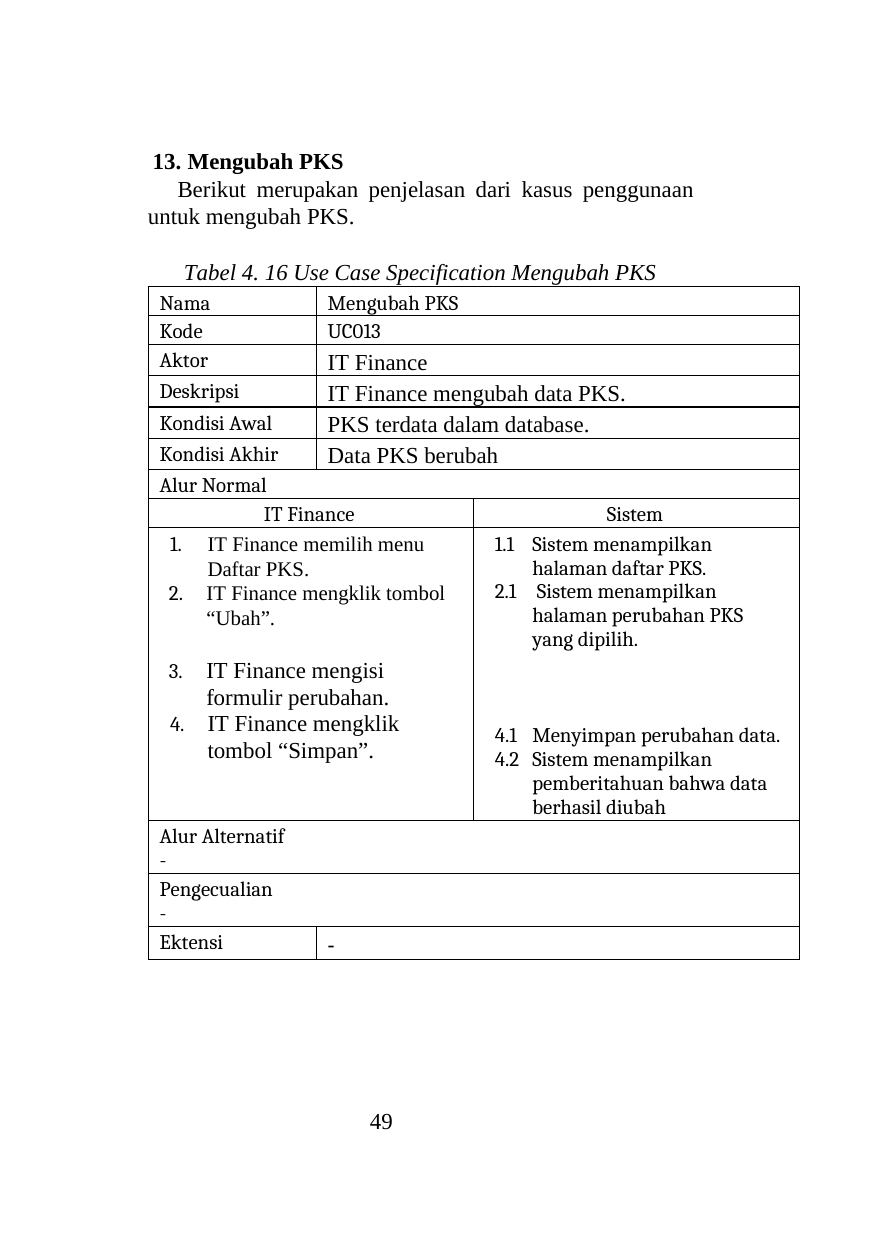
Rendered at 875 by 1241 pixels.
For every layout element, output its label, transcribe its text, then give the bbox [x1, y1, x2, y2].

text Berikut merupakan penjelasan dari kasus penggunaan untuk mengubah PKS. [148, 176, 694, 229]
table_cell Kondisi Awal [149, 408, 316, 438]
table_cell Deskripsi [149, 376, 316, 406]
table_cell Aktor [149, 345, 316, 375]
table_cell - [317, 927, 799, 959]
table_cell PKS terdata dalam database. [317, 408, 799, 438]
table_header Mengubah PKS [317, 287, 799, 315]
table_cell Sistem [474, 499, 799, 527]
text Tabel 4. 16 Use Case Specification Mengubah PKS [148, 259, 694, 285]
subtitle 13. Mengubah PKS [147, 148, 697, 174]
table_cell Alur Normal [149, 470, 799, 498]
table_cell IT Finance mengubah data PKS. [317, 376, 799, 406]
table_cell Kode [149, 316, 316, 344]
table_cell Data PKS berubah [317, 439, 799, 469]
table_cell Ektensi [149, 927, 316, 959]
table_cell Pengecualian - [149, 874, 799, 926]
table_cell IT Finance memilih menu Daftar PKS. IT Finance mengklik tombol “Ubah”. IT Finance mengisi formulir perubahan. IT Finance mengklik tombol “Simpan”. [149, 528, 473, 820]
table_cell IT Finance [317, 345, 799, 375]
table_cell Alur Alternatif - [149, 821, 799, 873]
table_cell Sistem menampilkan halaman daftar PKS. Sistem menampilkan halaman perubahan PKS yang dipilih. Menyimpan perubahan data. Sistem menampilkan pemberitahuan bahwa data berhasil diubah [474, 528, 799, 820]
table_cell UC013 [317, 316, 799, 344]
table_header Nama [149, 287, 316, 315]
table_cell Kondisi Akhir [149, 439, 316, 469]
table_cell IT Finance [149, 499, 473, 527]
